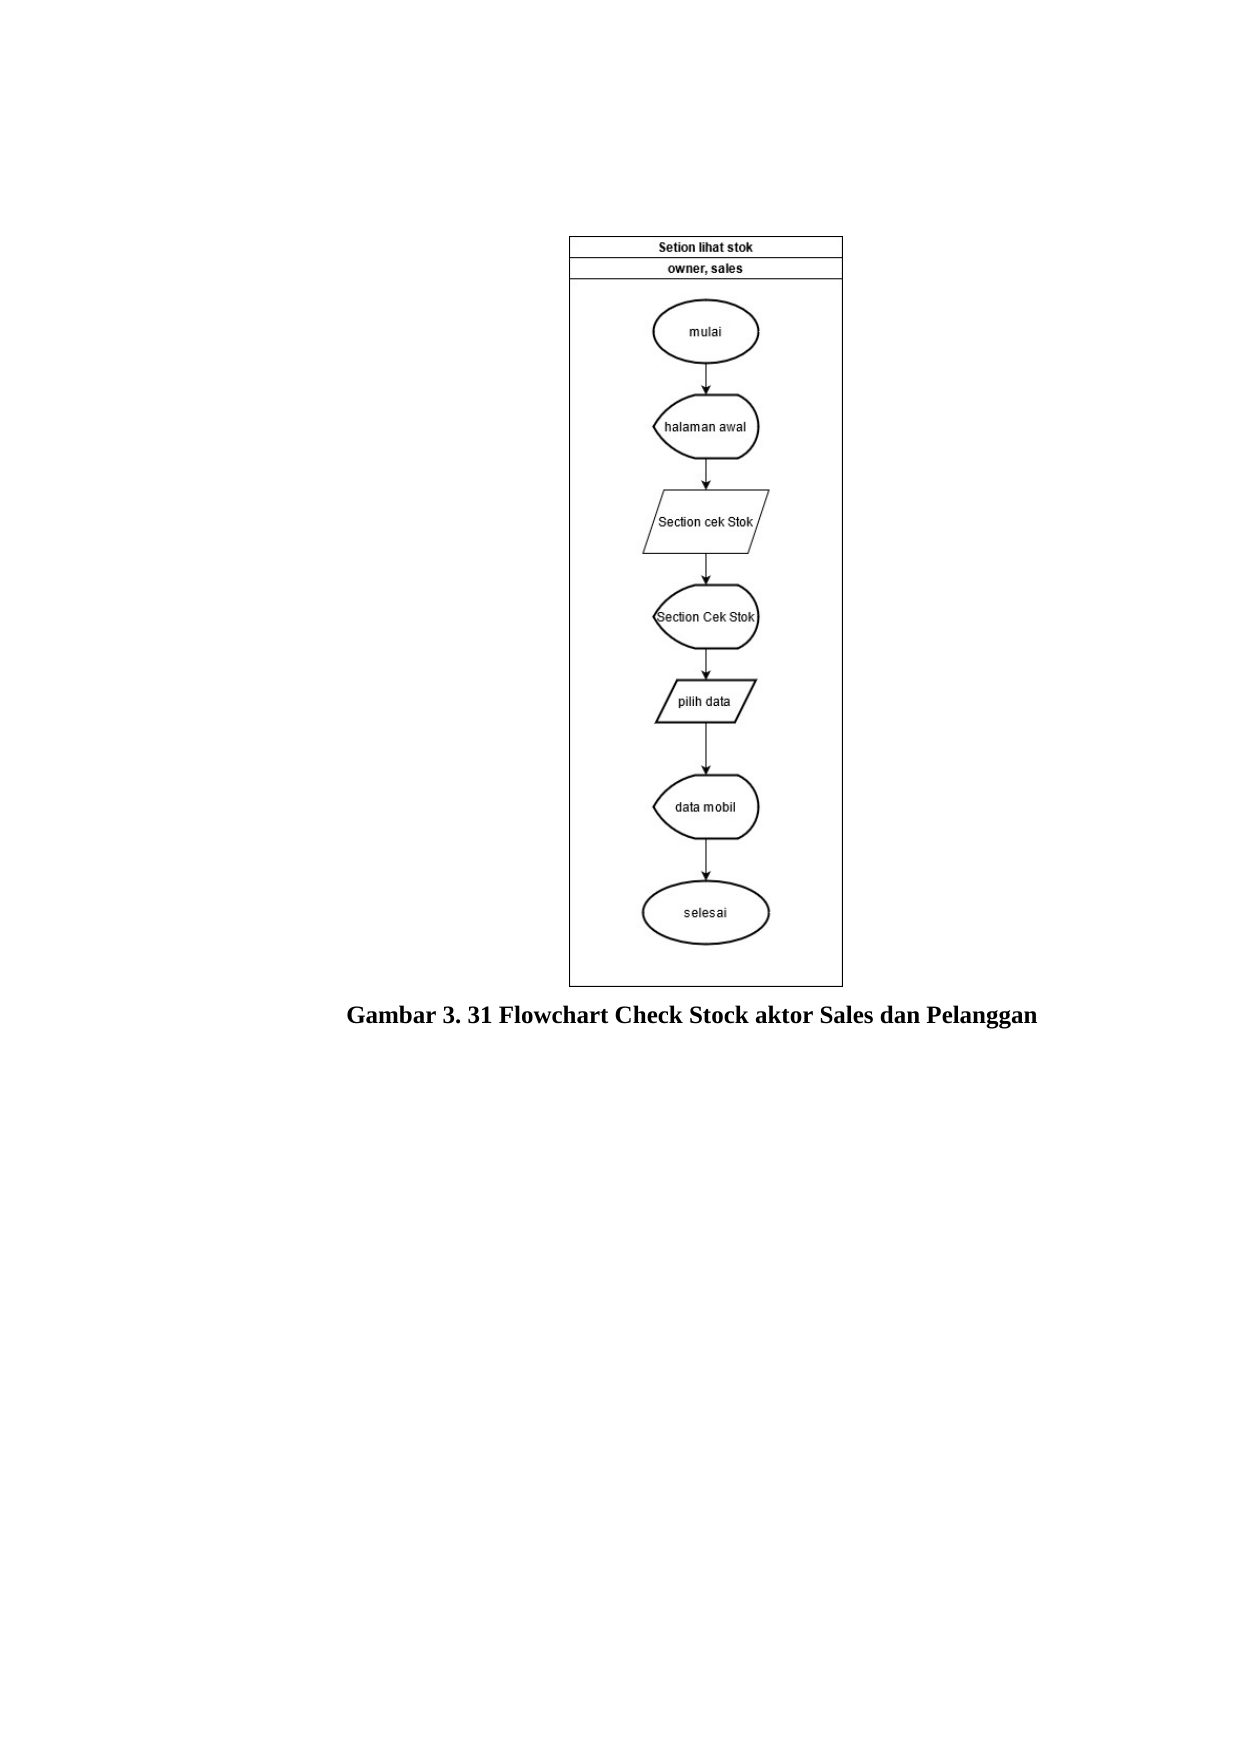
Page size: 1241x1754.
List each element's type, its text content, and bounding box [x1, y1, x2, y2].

text Gambar 3. 31 Flowchart Check Stock aktor Sales dan Pelanggan [321, 1000, 1063, 1029]
picture [569, 236, 843, 987]
